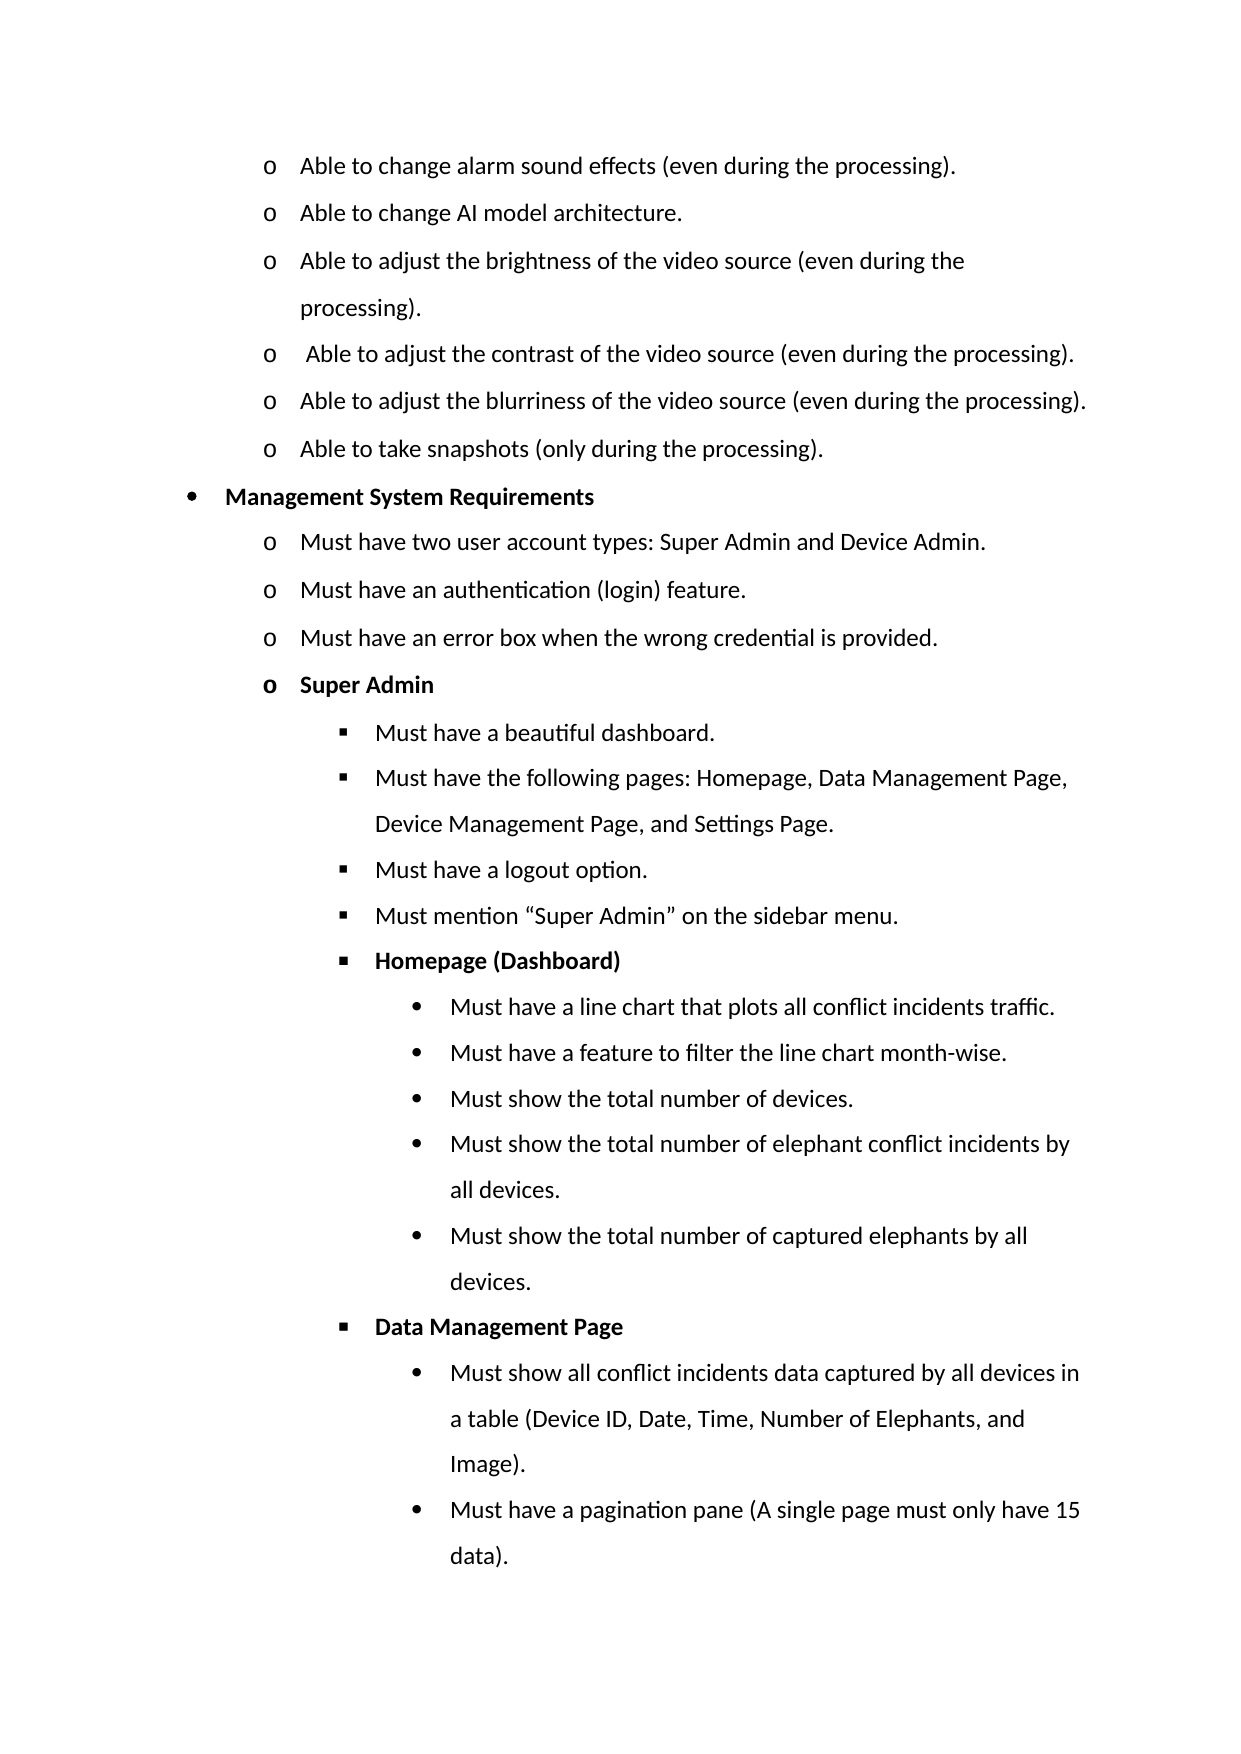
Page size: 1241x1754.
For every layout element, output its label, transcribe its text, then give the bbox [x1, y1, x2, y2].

list Must have two user account types: Super Admin and Device Admin. [262, 526, 1090, 558]
list Must show the total number of elephant conflict incidents by all devices. [412, 1128, 1090, 1205]
list Must have a logout option. [337, 854, 1090, 884]
list Must have a line chart that plots all conflict incidents traffic. [412, 991, 1090, 1022]
list Management System Requirements [187, 481, 1090, 511]
list Super Admin [262, 669, 1090, 701]
list Able to adjust the brightness of the video source (even during the processing). [262, 245, 1090, 323]
list Able to take snapshots (only during the processing). [262, 433, 1090, 465]
list Able to change AI model architecture. [262, 198, 1090, 229]
list Must show all conflict incidents data captured by all devices in a table (Device ID, Date, Time, Number of Elephants, and Image). [412, 1357, 1090, 1479]
list Must mention “Super Admin” on the sidebar menu. [337, 900, 1090, 930]
list Able to change alarm sound effects (even during the processing). [262, 150, 1090, 182]
list Data Management Page [337, 1311, 1090, 1342]
list Able to adjust the contrast of the video source (even during the processing). [262, 338, 1090, 370]
list Must have an authentication (login) feature. [262, 574, 1090, 606]
list Must have a beautiful dashboard. [337, 717, 1090, 747]
list Must show the total number of devices. [412, 1083, 1090, 1113]
list Must have an error box when the wrong credential is provided. [262, 622, 1090, 653]
list Must have the following pages: Homepage, Data Management Page, Device Management Page, and Settings Page. [337, 763, 1090, 839]
list Must have a pagination pane (A single page must only have 15 data). [412, 1494, 1090, 1571]
list Able to adjust the blurriness of the video source (even during the processing). [262, 386, 1090, 417]
list Must show the total number of captured elephants by all devices. [412, 1220, 1090, 1296]
list Homepage (Dashboard) [337, 946, 1090, 976]
list Must have a feature to filter the line chart month-wise. [412, 1037, 1090, 1067]
